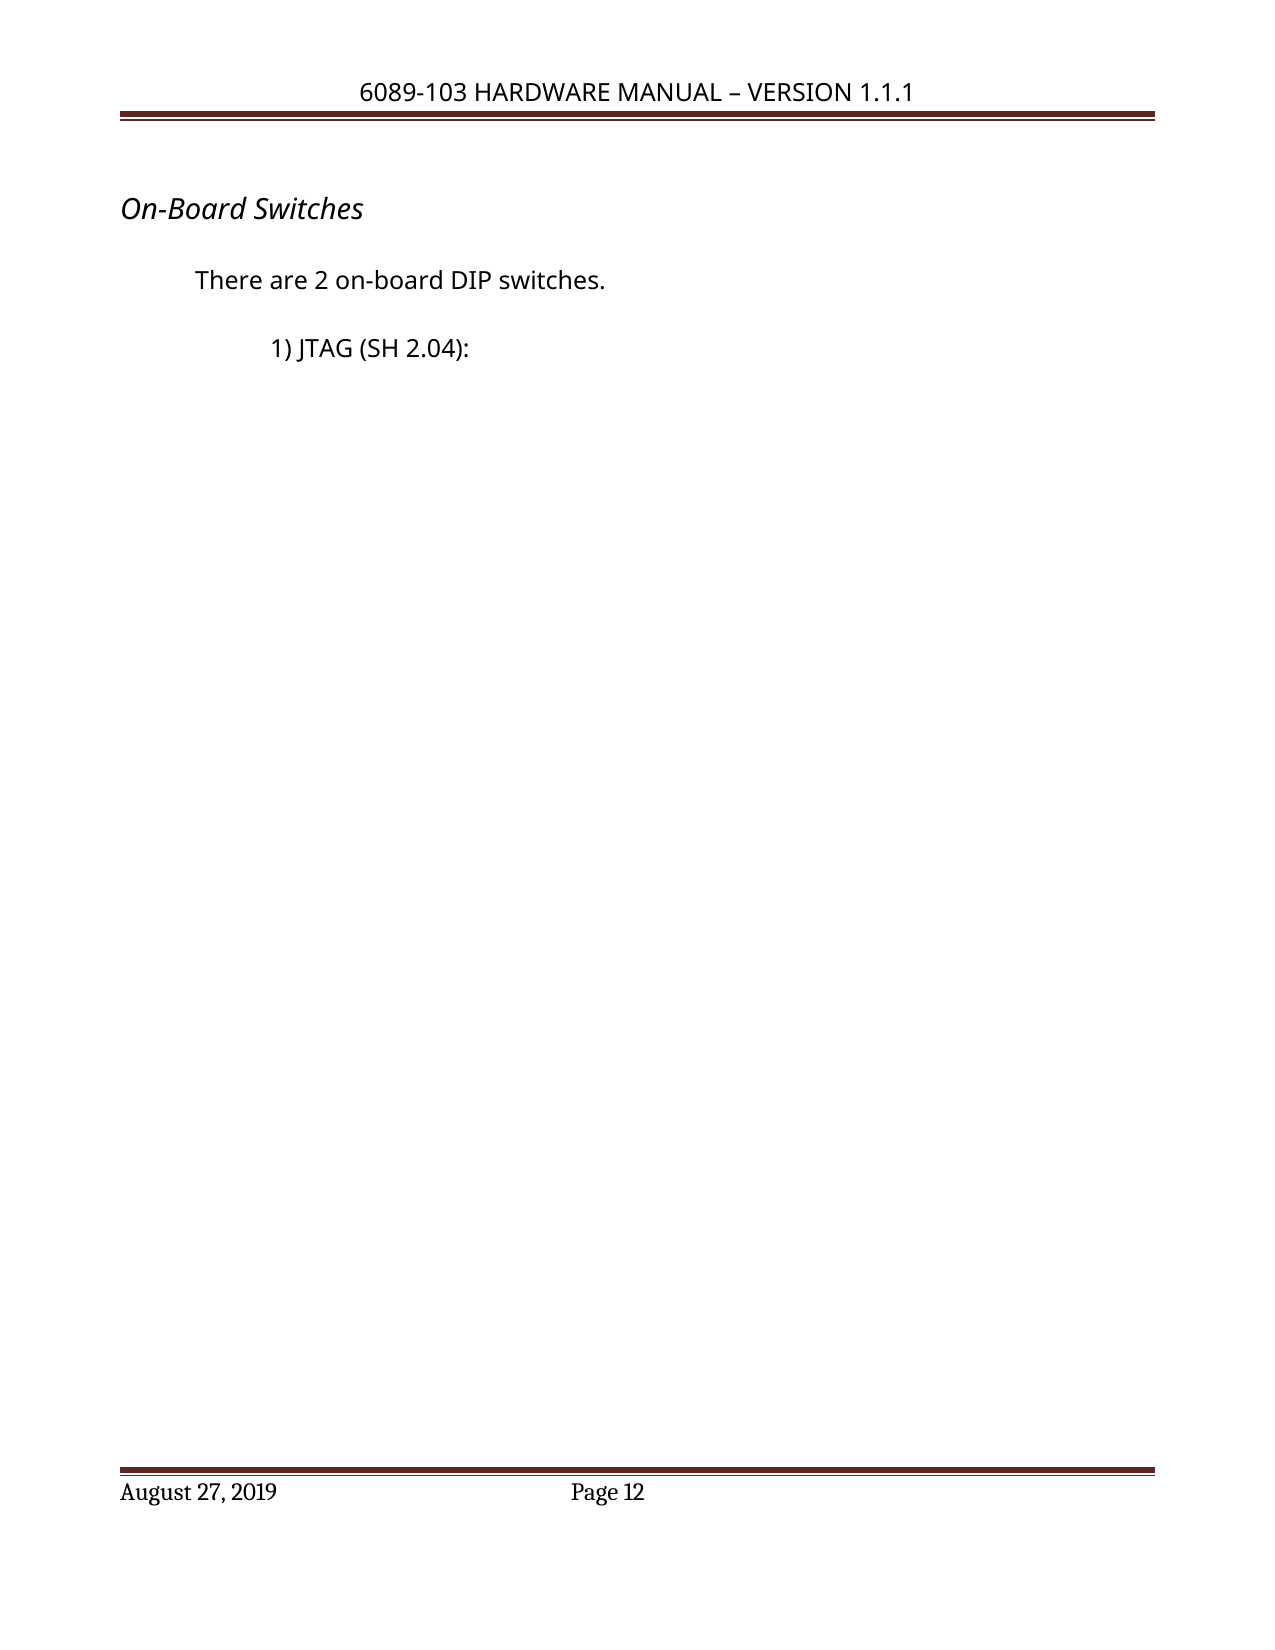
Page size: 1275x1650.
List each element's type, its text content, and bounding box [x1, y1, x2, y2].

text There are 2 on-board DIP switches. [195, 262, 1155, 296]
text 1) JTAG (SH 2.04): [270, 331, 1155, 364]
subtitle On-Board Switches [120, 189, 1155, 228]
